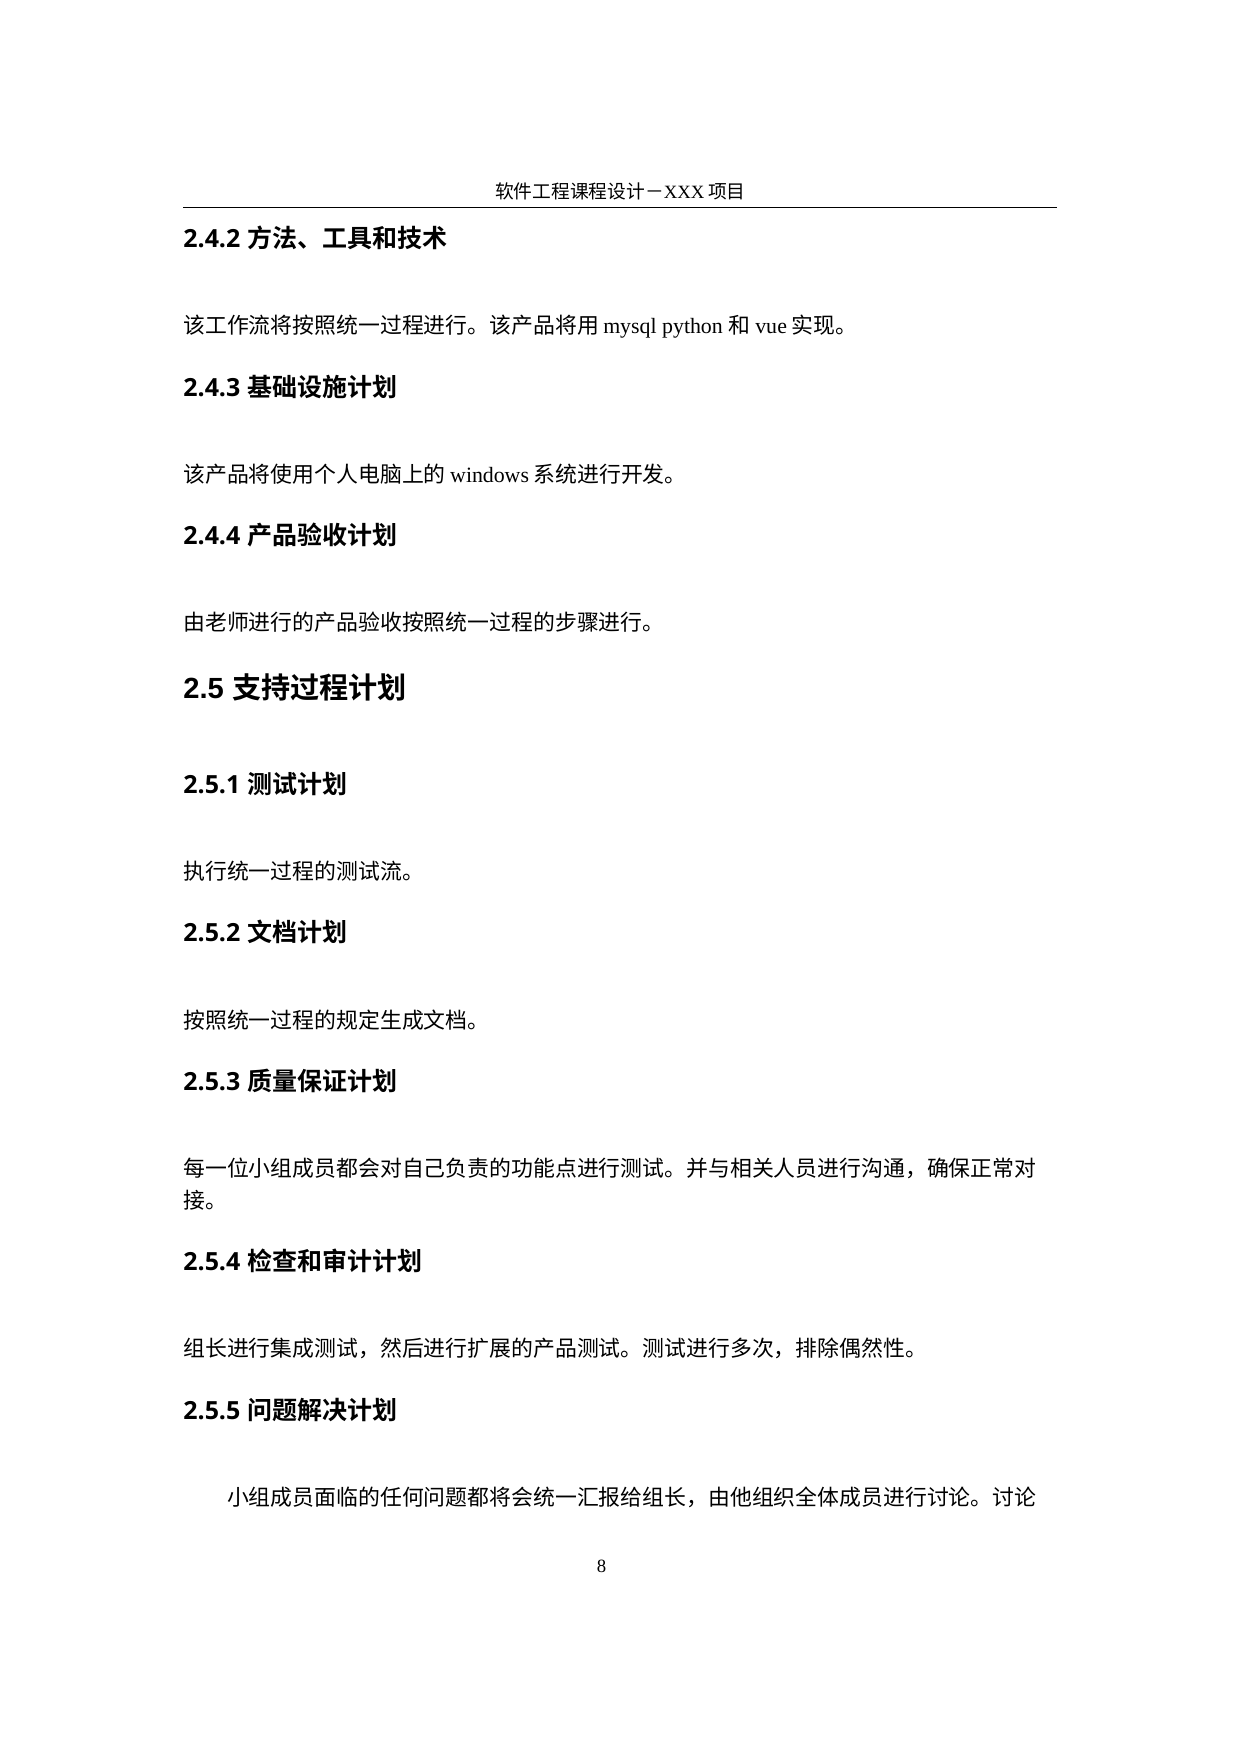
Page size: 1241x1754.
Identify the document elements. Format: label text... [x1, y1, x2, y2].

text 由老师进行的产品验收按照统一过程的步骤进行。 [183, 605, 1057, 637]
text 每一位小组成员都会对自己负责的功能点进行测试。并与相关人员进行沟通，确保正常对接。 [183, 1151, 1057, 1214]
subtitle 2.4.4 产品验收计划 [183, 516, 1057, 552]
text 该工作流将按照统一过程进行。该产品将用mysql python 和 vue实现。 [183, 308, 1057, 340]
subtitle 2.4.3 基础设施计划 [183, 367, 1057, 403]
text 执行统一过程的测试流。 [183, 854, 1057, 886]
subtitle 2.5.3 质量保证计划 [183, 1061, 1057, 1098]
text 该产品将使用个人电脑上的windows系统进行开发。 [183, 457, 1057, 488]
subtitle 2.5 支持过程计划 [183, 664, 1057, 706]
subtitle 2.5.1 测试计划 [183, 764, 1057, 801]
text 组长进行集成测试，然后进行扩展的产品测试。测试进行多次，排除偶然性。 [183, 1331, 1057, 1363]
text 按照统一过程的规定生成文档。 [183, 1003, 1057, 1034]
subtitle 2.5.5 问题解决计划 [183, 1390, 1057, 1426]
subtitle 2.4.2 方法、工具和技术 [183, 218, 1057, 255]
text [183, 1480, 1057, 1512]
subtitle 2.5.2 文档计划 [183, 913, 1057, 949]
subtitle 2.5.4 检查和审计计划 [183, 1242, 1057, 1278]
